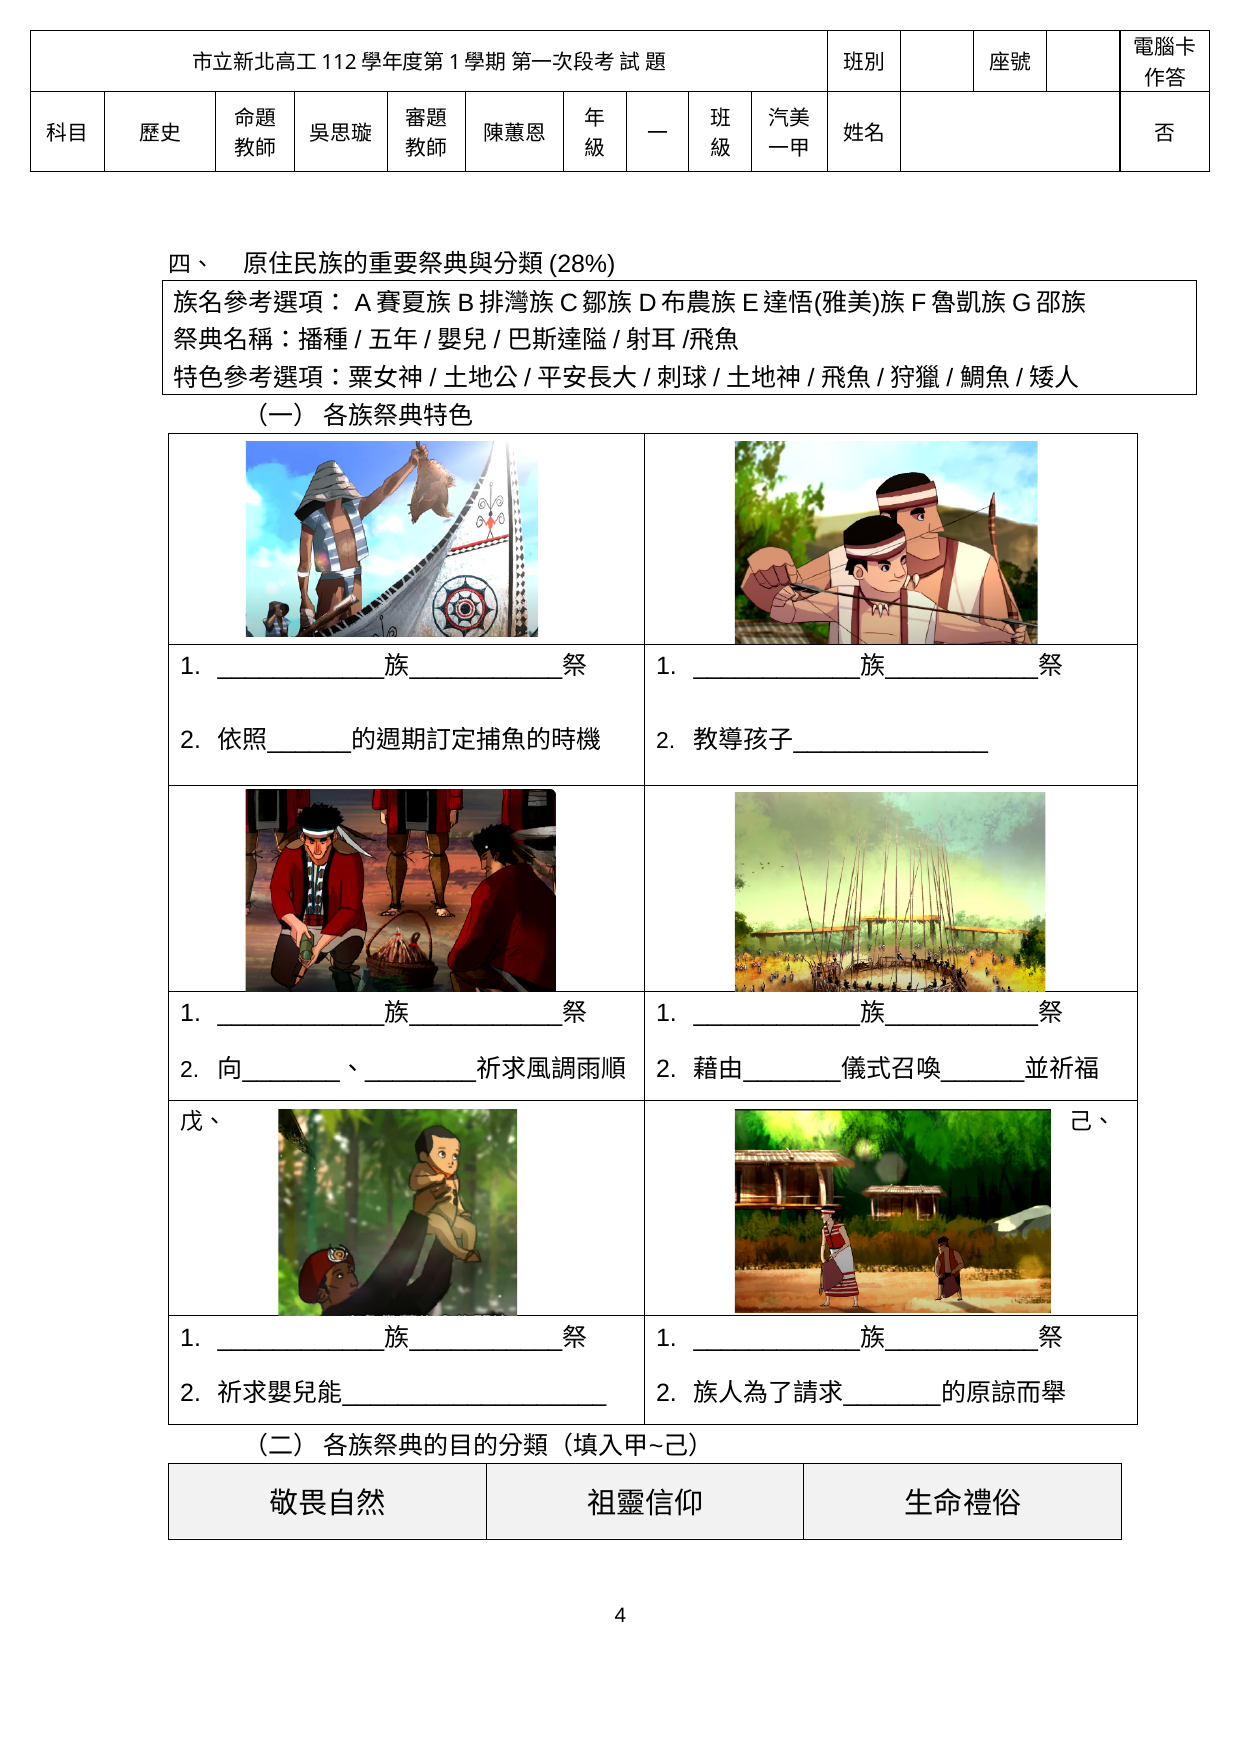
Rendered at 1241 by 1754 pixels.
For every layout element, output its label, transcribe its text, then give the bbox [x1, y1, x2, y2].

table_header 祖靈信仰 [487, 1464, 803, 1538]
table_cell 戊、 [169, 1101, 644, 1315]
table_cell ____________族___________祭 藉由_______儀式召喚______並祈福 [645, 992, 1137, 1100]
table_header 生命禮俗 [804, 1464, 1121, 1538]
picture [734, 441, 1038, 644]
table_cell [169, 786, 644, 991]
table_cell ____________族___________祭 依照______的週期訂定捕魚的時機 [169, 645, 644, 785]
table_cell [645, 786, 1137, 991]
list （一） 各族祭典特色 [243, 395, 1122, 432]
picture [734, 1109, 1051, 1313]
table_cell ____________族___________祭 族人為了請求_______的原諒而舉 [645, 1316, 1137, 1424]
picture [734, 792, 1046, 992]
picture [245, 787, 557, 992]
table_cell 己、 [645, 1101, 1137, 1315]
table_header [169, 434, 644, 644]
table_header 族名參考選項： A 賽夏族 B排灣族 C鄒族 D布農族 E達悟(雅美)族 F魯凱族 G邵族 祭典名稱：播種 / 五年 / 嬰兒 / 巴斯達隘 / 射耳 /飛魚 特色參考選項：粟女神 / 土地公 / 平安長大 / 刺球 / 土地神 / 飛魚 / 狩獵 / 鯛魚 / 矮人 [163, 281, 1196, 394]
table_header 敬畏自然 [169, 1464, 486, 1538]
picture [278, 1109, 518, 1316]
list 原住民族的重要祭典與分類 (28%) [168, 243, 1122, 280]
picture [245, 441, 539, 637]
table_cell ____________族___________祭 向_______、________祈求風調雨順 [169, 992, 644, 1100]
list （二） 各族祭典的目的分類（填入甲~己） [243, 1425, 1122, 1462]
table_cell ____________族___________祭 教導孩子______________ [645, 645, 1137, 785]
table_cell ____________族___________祭 祈求嬰兒能___________________ [169, 1316, 644, 1424]
table_header [645, 434, 1137, 644]
